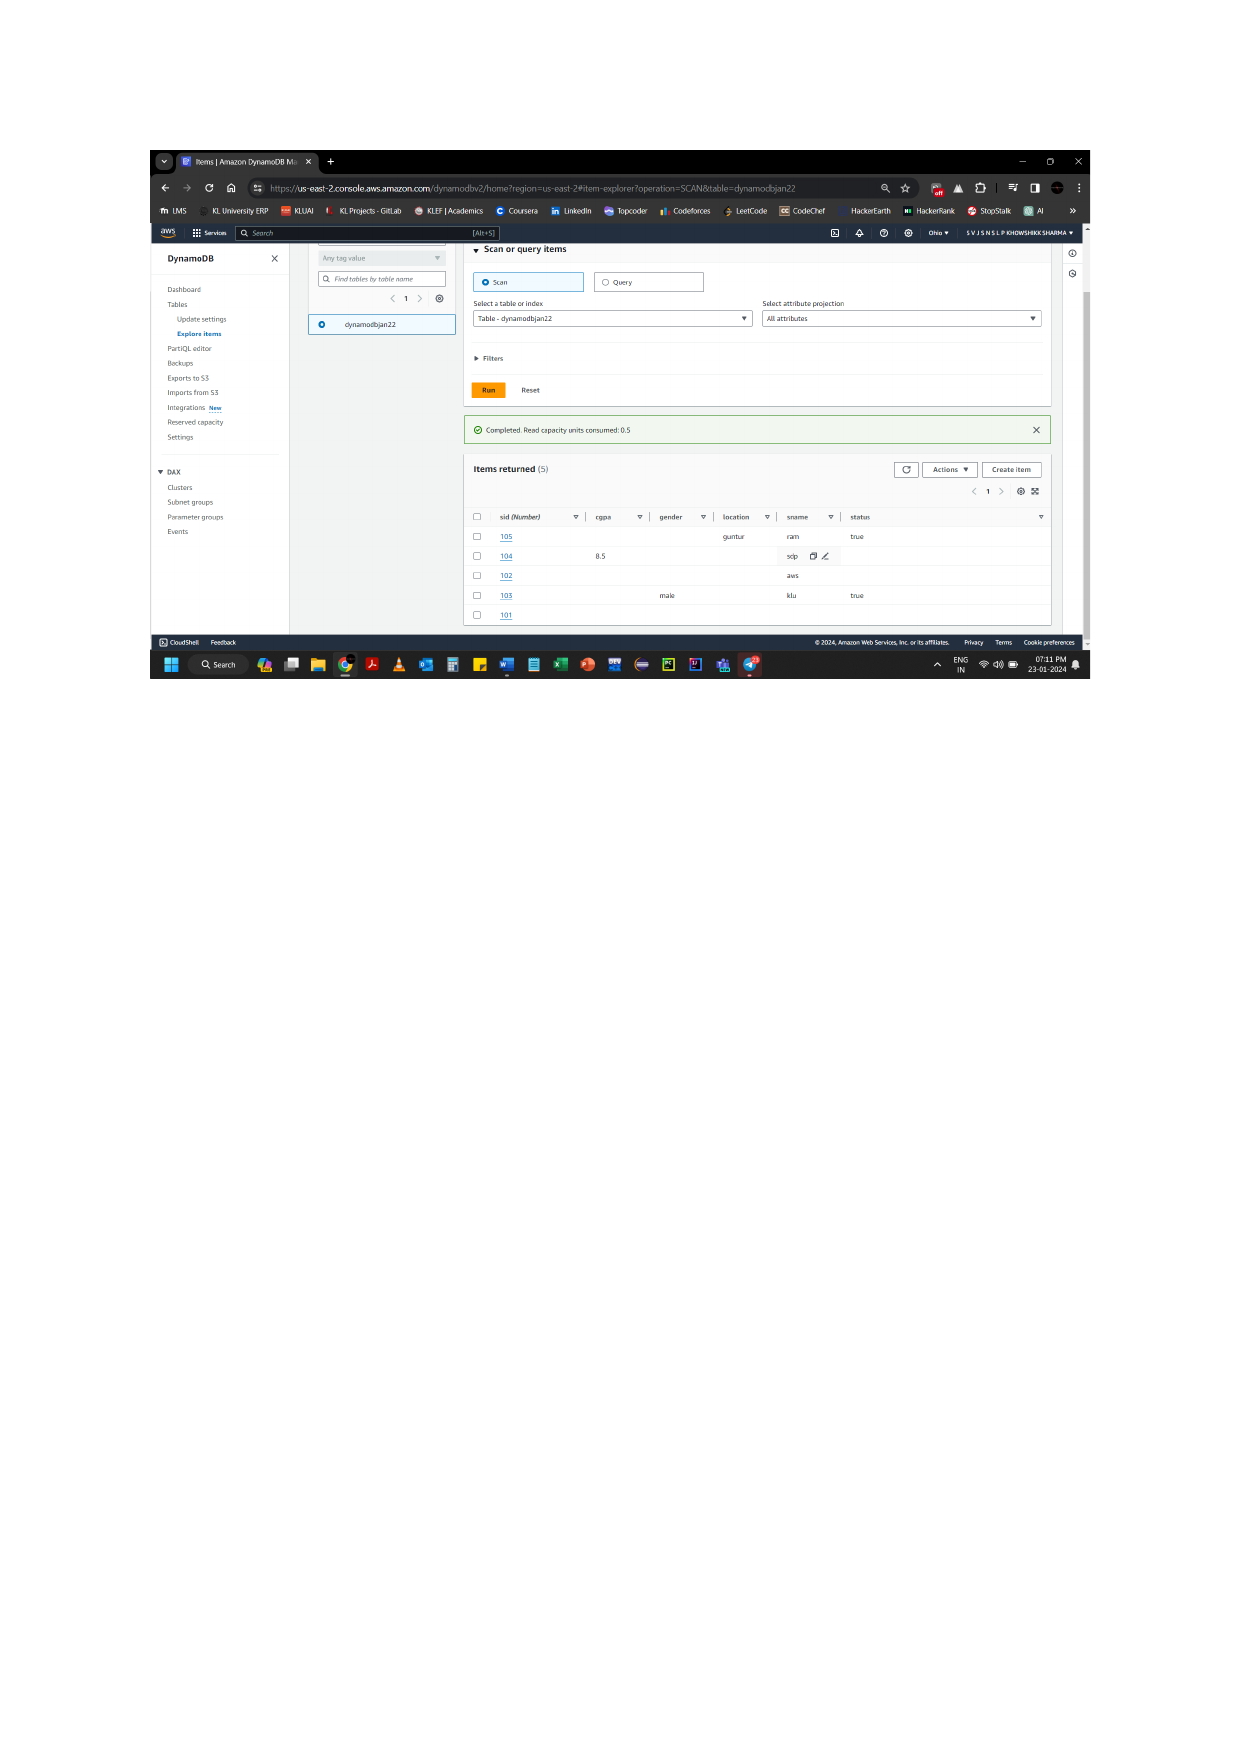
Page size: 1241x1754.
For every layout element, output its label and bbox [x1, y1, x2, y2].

picture [150, 150, 1091, 679]
